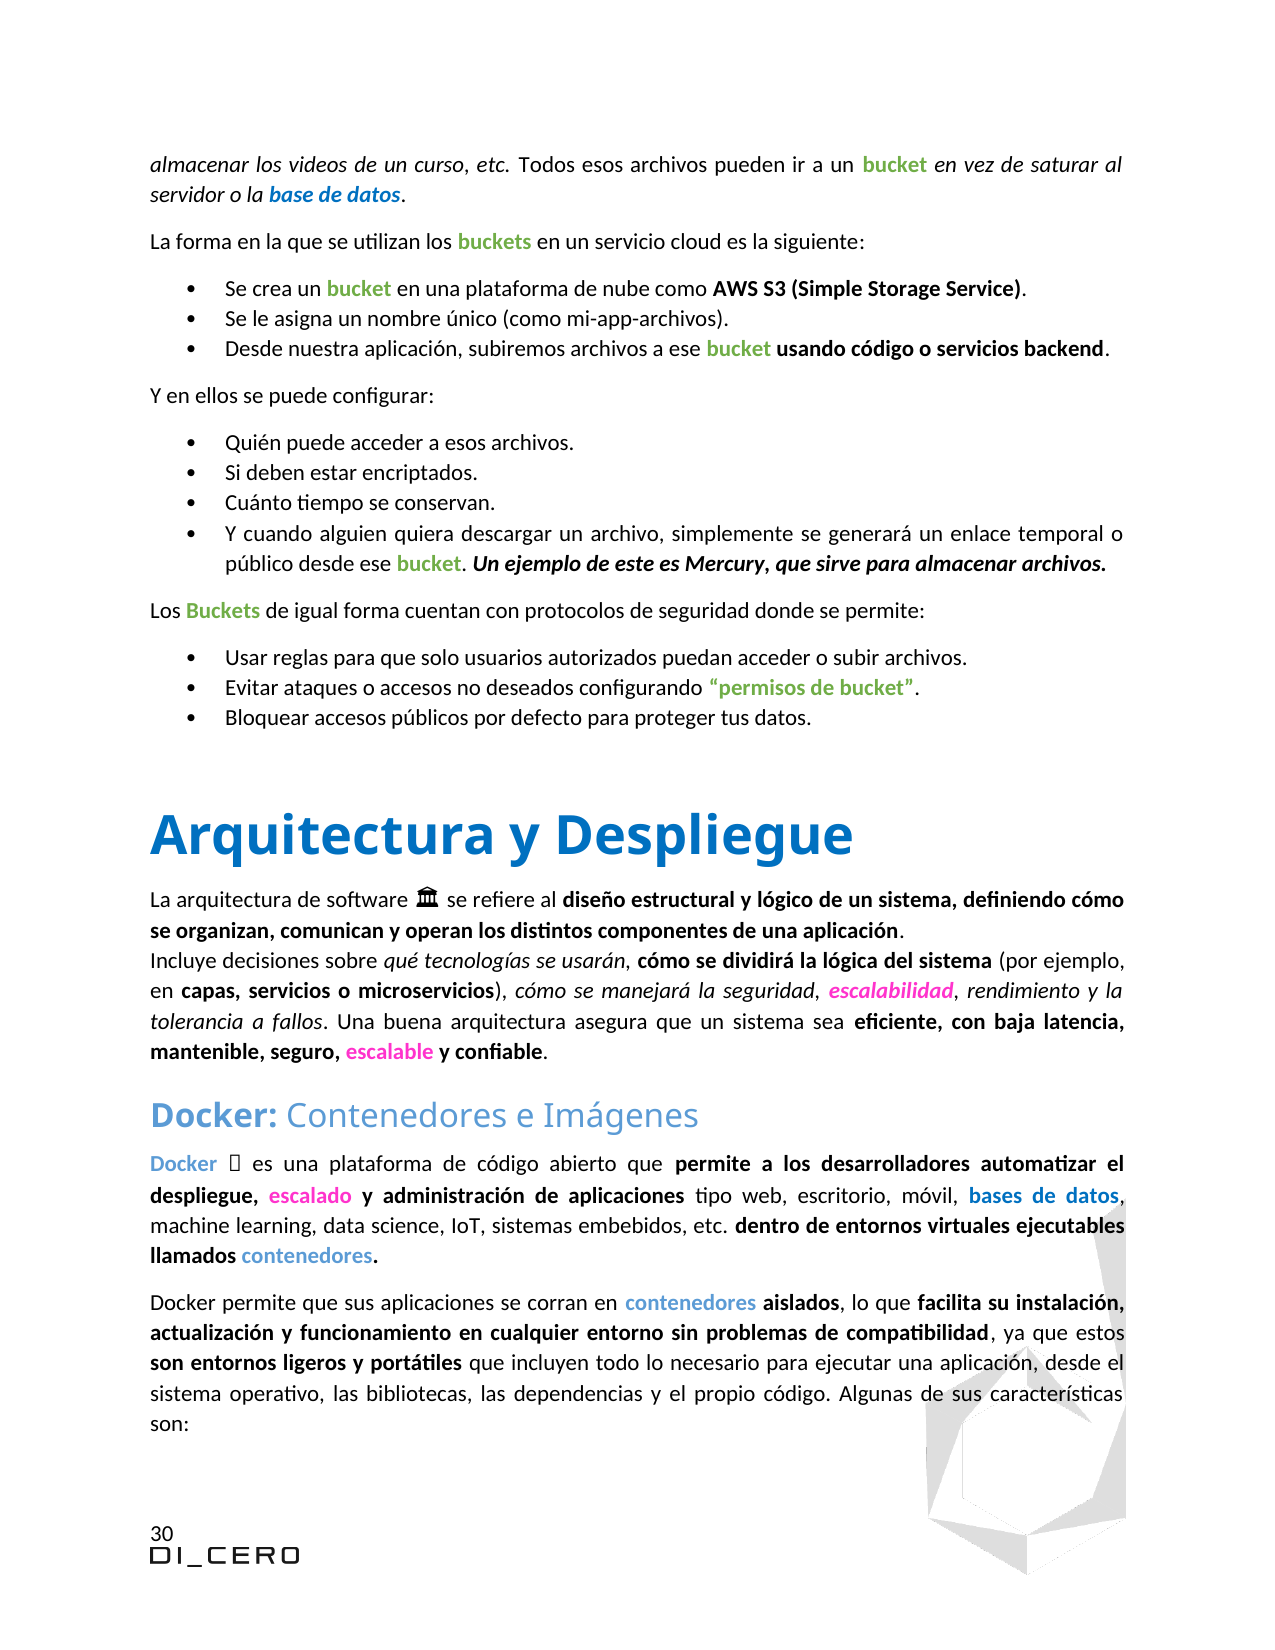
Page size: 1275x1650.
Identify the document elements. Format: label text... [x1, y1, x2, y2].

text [150, 150, 1125, 208]
list Evitar ataques o accesos no deseados configurando “permisos de bucket”. [187, 673, 1125, 701]
list Usar reglas para que solo usuarios autorizados puedan acceder o subir archivos. [187, 643, 1125, 671]
picture [925, 1198, 1126, 1575]
text Docker 🐋 es una plataforma de código abierto que permite a los desarrolladores automatizar el despliegue, escalado y administración de aplicaciones tipo web, escritorio, móvil, bases de datos, machine learning, data science, IoT, sistemas embebidos, etc. dentro de entornos virtuales ejecutables llamados contenedores. [150, 1147, 1125, 1269]
text Los Buckets de igual forma cuentan con protocolos de seguridad donde se permite: [150, 596, 1125, 624]
list Bloquear accesos públicos por defecto para proteger tus datos. [187, 703, 1125, 731]
picture [150, 1547, 299, 1567]
text Y en ellos se puede configurar: [150, 381, 1125, 409]
subtitle Docker: Contenedores e Imágenes [150, 1092, 1125, 1138]
list Se le asigna un nombre único (como mi-app-archivos). [187, 304, 1125, 332]
list Y cuando alguien quiera descargar un archivo, simplemente se generará un enlace temporal o público desde ese bucket. Un ejemplo de este es Mercury, que sirve para almacenar archivos. [187, 519, 1125, 577]
subtitle Arquitectura y Despliegue [150, 797, 1125, 871]
list Quién puede acceder a esos archivos. [187, 428, 1125, 456]
text Docker permite que sus aplicaciones se corran en contenedores aislados, lo que facilita su instalación, actualización y funcionamiento en cualquier entorno sin problemas de compatibilidad, ya que estos son entornos ligeros y portátiles que incluyen todo lo necesario para ejecutar una aplicación, desde el sistema operativo, las bibliotecas, las dependencias y el propio código. Algunas de sus características son: [150, 1288, 1125, 1437]
text La arquitectura de software 🏛️ se refiere al diseño estructural y lógico de un sistema, definiendo cómo se organizan, comunican y operan los distintos componentes de una aplicación. Incluye decisiones sobre qué tecnologías se usarán, cómo se dividirá la lógica del sistema (por ejemplo, en capas, servicios o microservicios), cómo se manejará la seguridad, escalabilidad, rendimiento y la tolerancia a fallos. Una buena arquitectura asegura que un sistema sea eficiente, con baja latencia, mantenible, seguro, escalable y confiable. [150, 883, 1125, 1065]
list Si deben estar encriptados. [187, 458, 1125, 486]
list Desde nuestra aplicación, subiremos archivos a ese bucket usando código o servicios backend. [187, 334, 1125, 362]
list Cuánto tiempo se conservan. [187, 488, 1125, 517]
text La forma en la que se utilizan los buckets en un servicio cloud es la siguiente: [150, 227, 1125, 255]
list Se crea un bucket en una plataforma de nube como AWS S3 (Simple Storage Service). [187, 274, 1125, 302]
